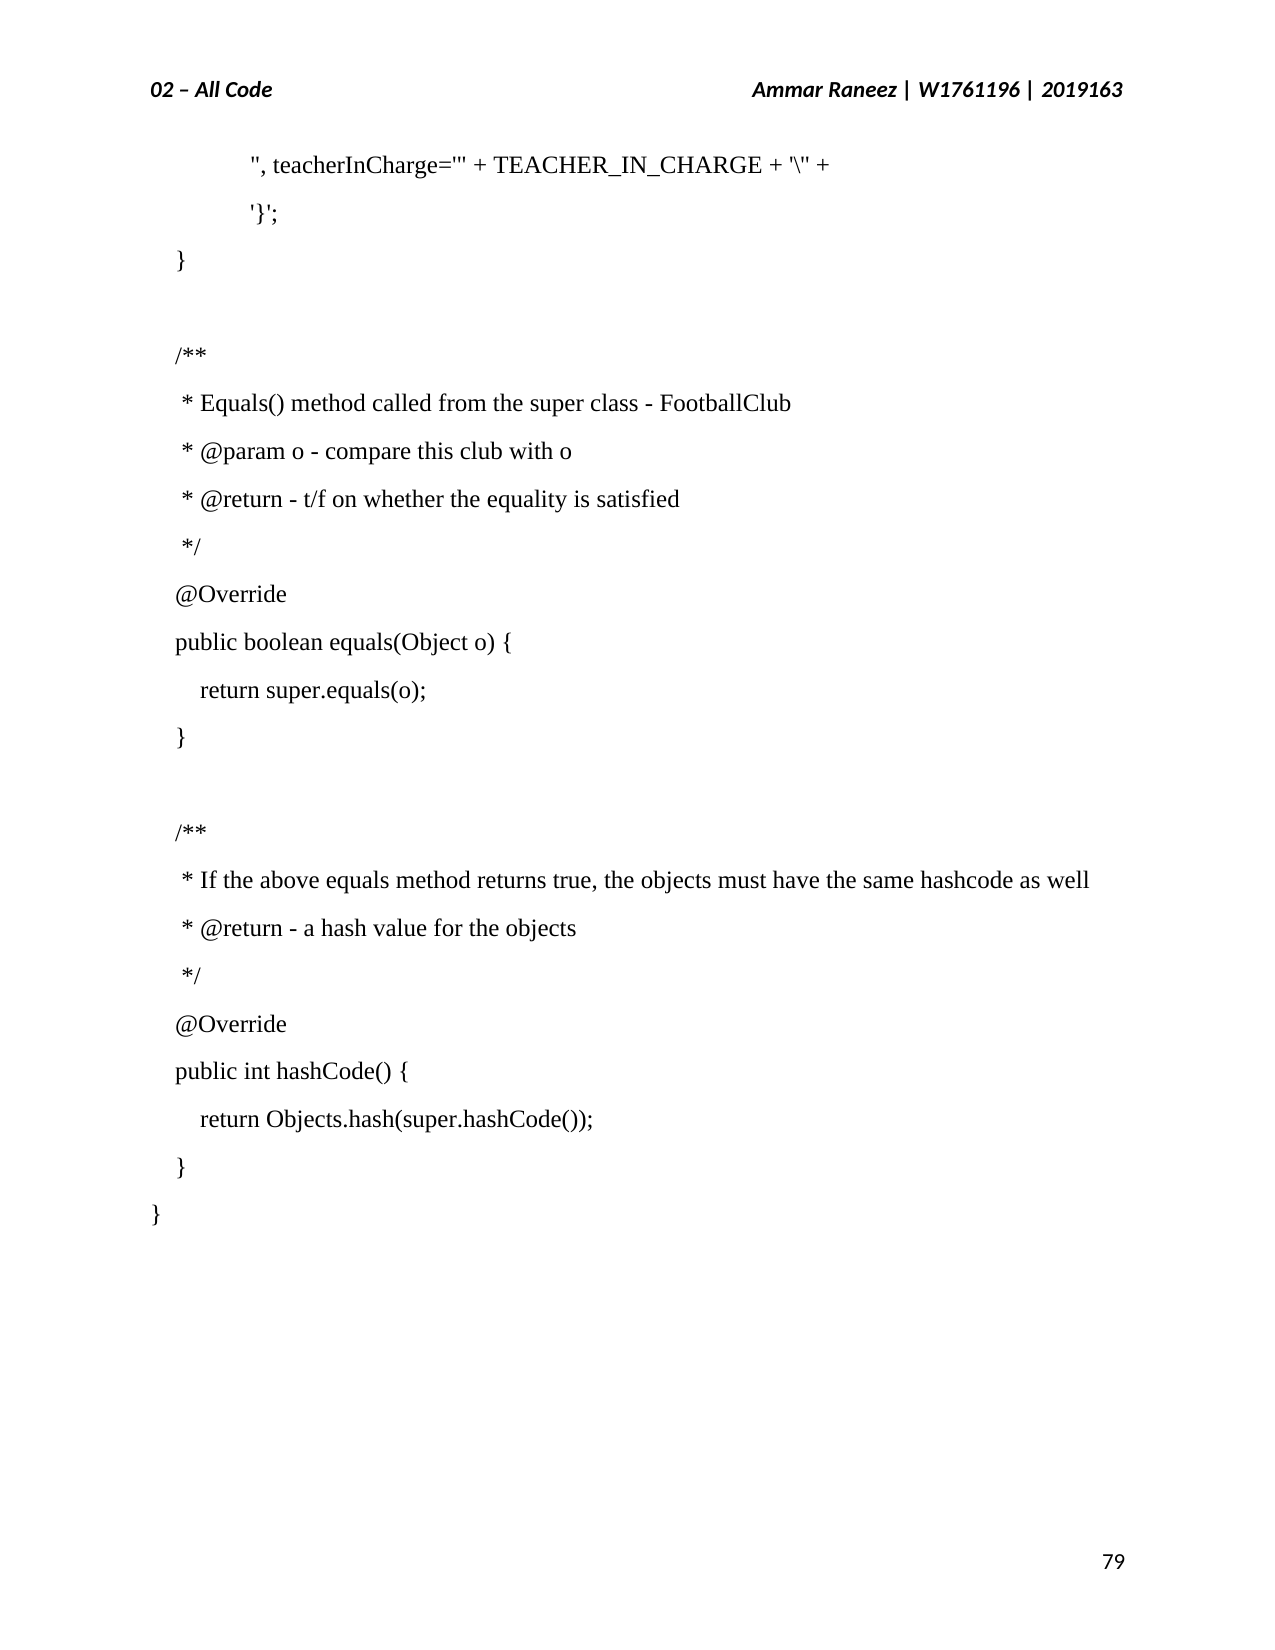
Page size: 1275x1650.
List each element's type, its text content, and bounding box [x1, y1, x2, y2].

text * @return - a hash value for the objects [150, 913, 1125, 942]
text * @return - t/f on whether the equality is satisfied [150, 484, 1125, 513]
text public boolean equals(Object o) { [150, 627, 1125, 656]
text } [150, 1152, 1125, 1181]
text * @param o - compare this club with o [150, 436, 1125, 465]
text * If the above equals method returns true, the objects must have the same hashcode as well [150, 866, 1125, 894]
text } [150, 722, 1125, 751]
text /** [150, 341, 1125, 369]
text '}'; [150, 198, 1125, 226]
text */ [150, 961, 1125, 990]
text ", teacherInCharge='" + TEACHER_IN_CHARGE + '\'' + [150, 150, 1125, 179]
text /** [150, 818, 1125, 847]
text */ [150, 532, 1125, 560]
text } [150, 1199, 1125, 1228]
text @Override [150, 579, 1125, 608]
text } [150, 245, 1125, 274]
text return Objects.hash(super.hashCode()); [150, 1104, 1125, 1133]
text @Override [150, 1009, 1125, 1037]
text * Equals() method called from the super class - FootballClub [150, 388, 1125, 417]
text public int hashCode() { [150, 1056, 1125, 1085]
text return super.equals(o); [150, 675, 1125, 703]
